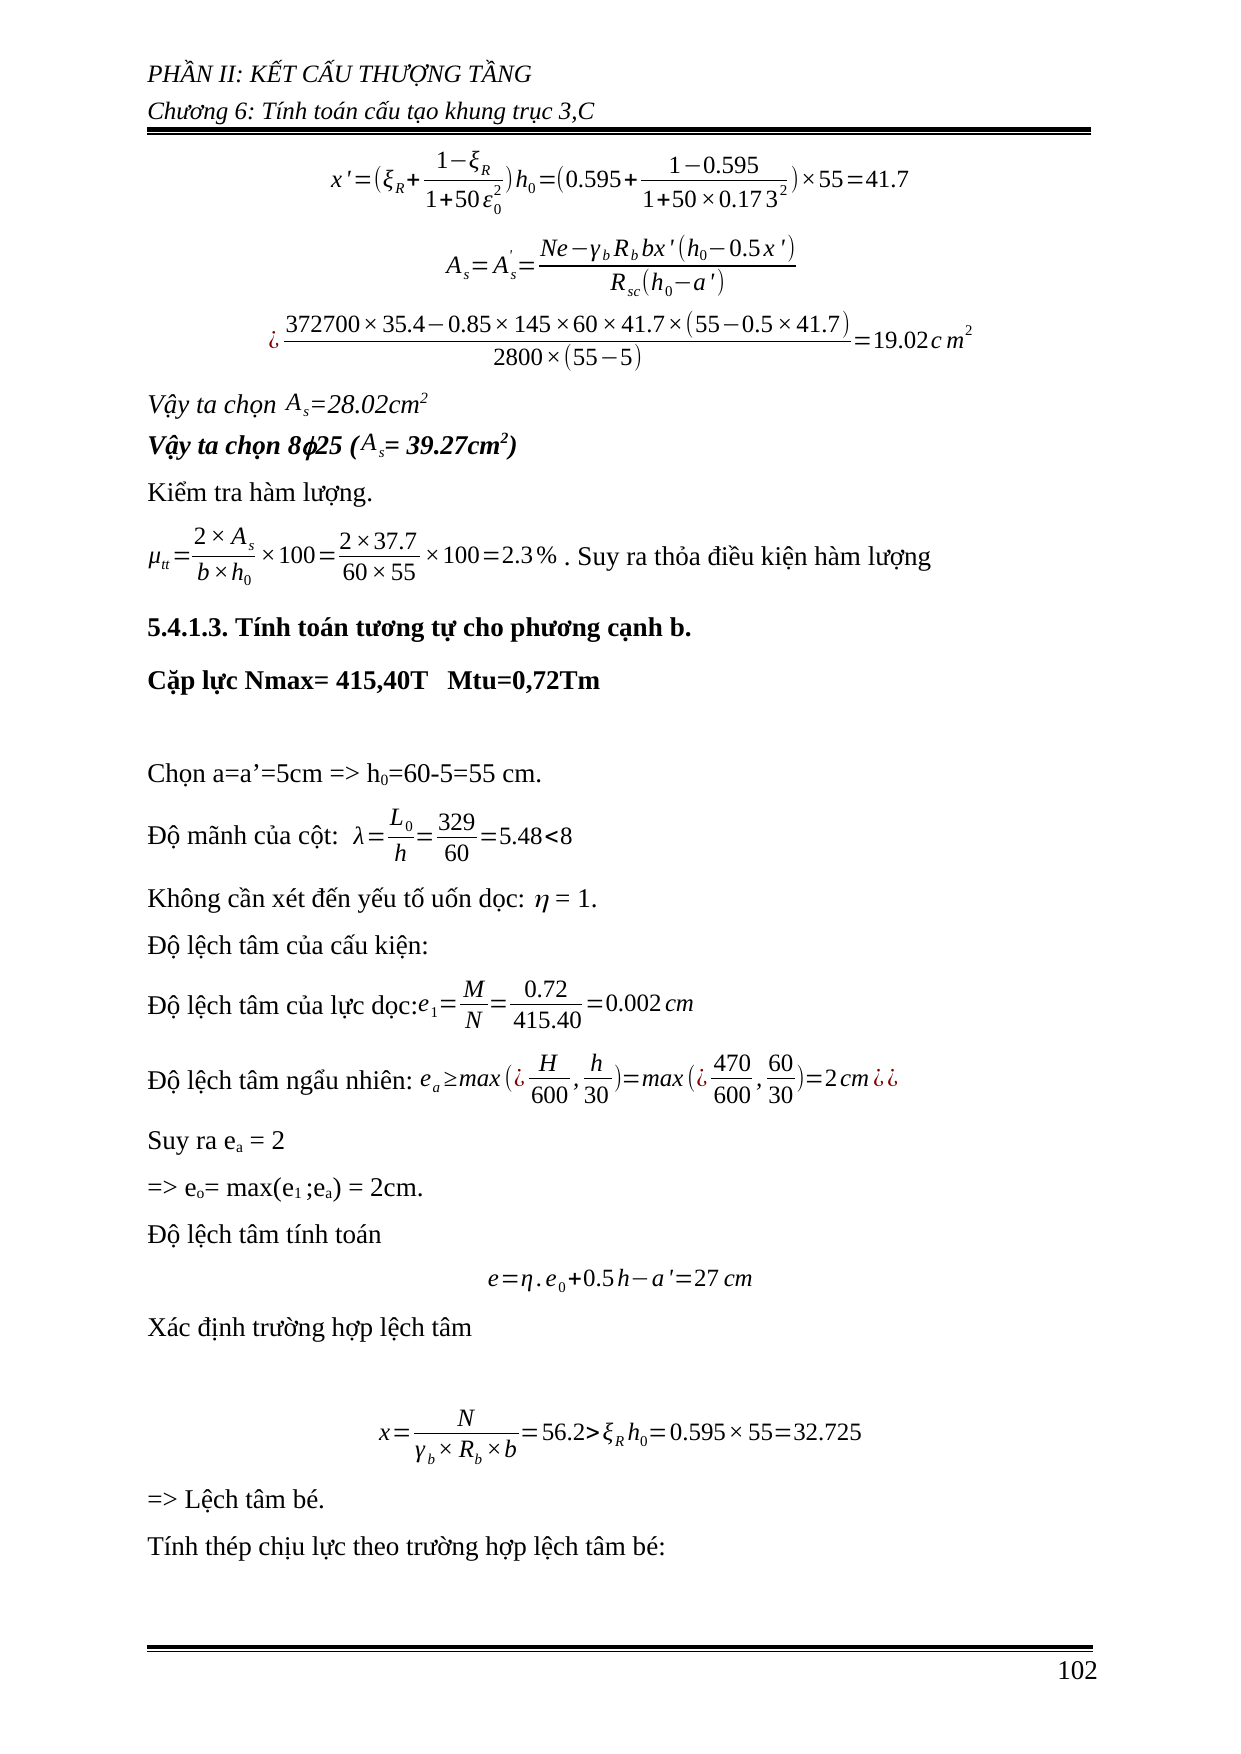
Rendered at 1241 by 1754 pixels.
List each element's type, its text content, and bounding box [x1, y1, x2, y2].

text Xác định trường hợp lệch tâm [147, 1311, 1093, 1342]
text Cặp lực Nmax= 415,40T Mtu=0,72Tm [147, 664, 1093, 695]
text Vậy ta chọn =28.02cm2 [147, 388, 1093, 420]
text Suy ra ea = 2 [147, 1124, 1093, 1156]
text Vậy ta chọn 825 (= 39.27cm2) [147, 429, 1093, 460]
text Không cần xét đến yếu tố uốn dọc: = 1. [147, 882, 1093, 913]
text Độ lệch tâm của lực dọc: [147, 976, 1093, 1034]
text => eo= max(e1 ;ea) = 2cm. [147, 1171, 1093, 1202]
text Chọn a=a’=5cm => h0=60-5=55 cm. [147, 757, 1093, 788]
text Độ mãnh của cột: [147, 804, 1093, 866]
text Độ lệch tâm ngẩu nhiên: [147, 1050, 1093, 1109]
text Tính thép chịu lực theo trường hợp lệch tâm bé: [147, 1529, 1093, 1561]
text Độ lệch tâm tính toán [147, 1218, 1093, 1249]
text Độ lệch tâm của cấu kiện: [147, 929, 1093, 960]
subtitle Tính toán tương tự cho phương cạnh b. [147, 611, 1093, 642]
text Kiểm tra hàm lượng. [147, 476, 1093, 507]
text => Lệch tâm bé. [147, 1483, 1093, 1514]
text . Suy ra thỏa điều kiện hàm lượng [147, 523, 1093, 589]
